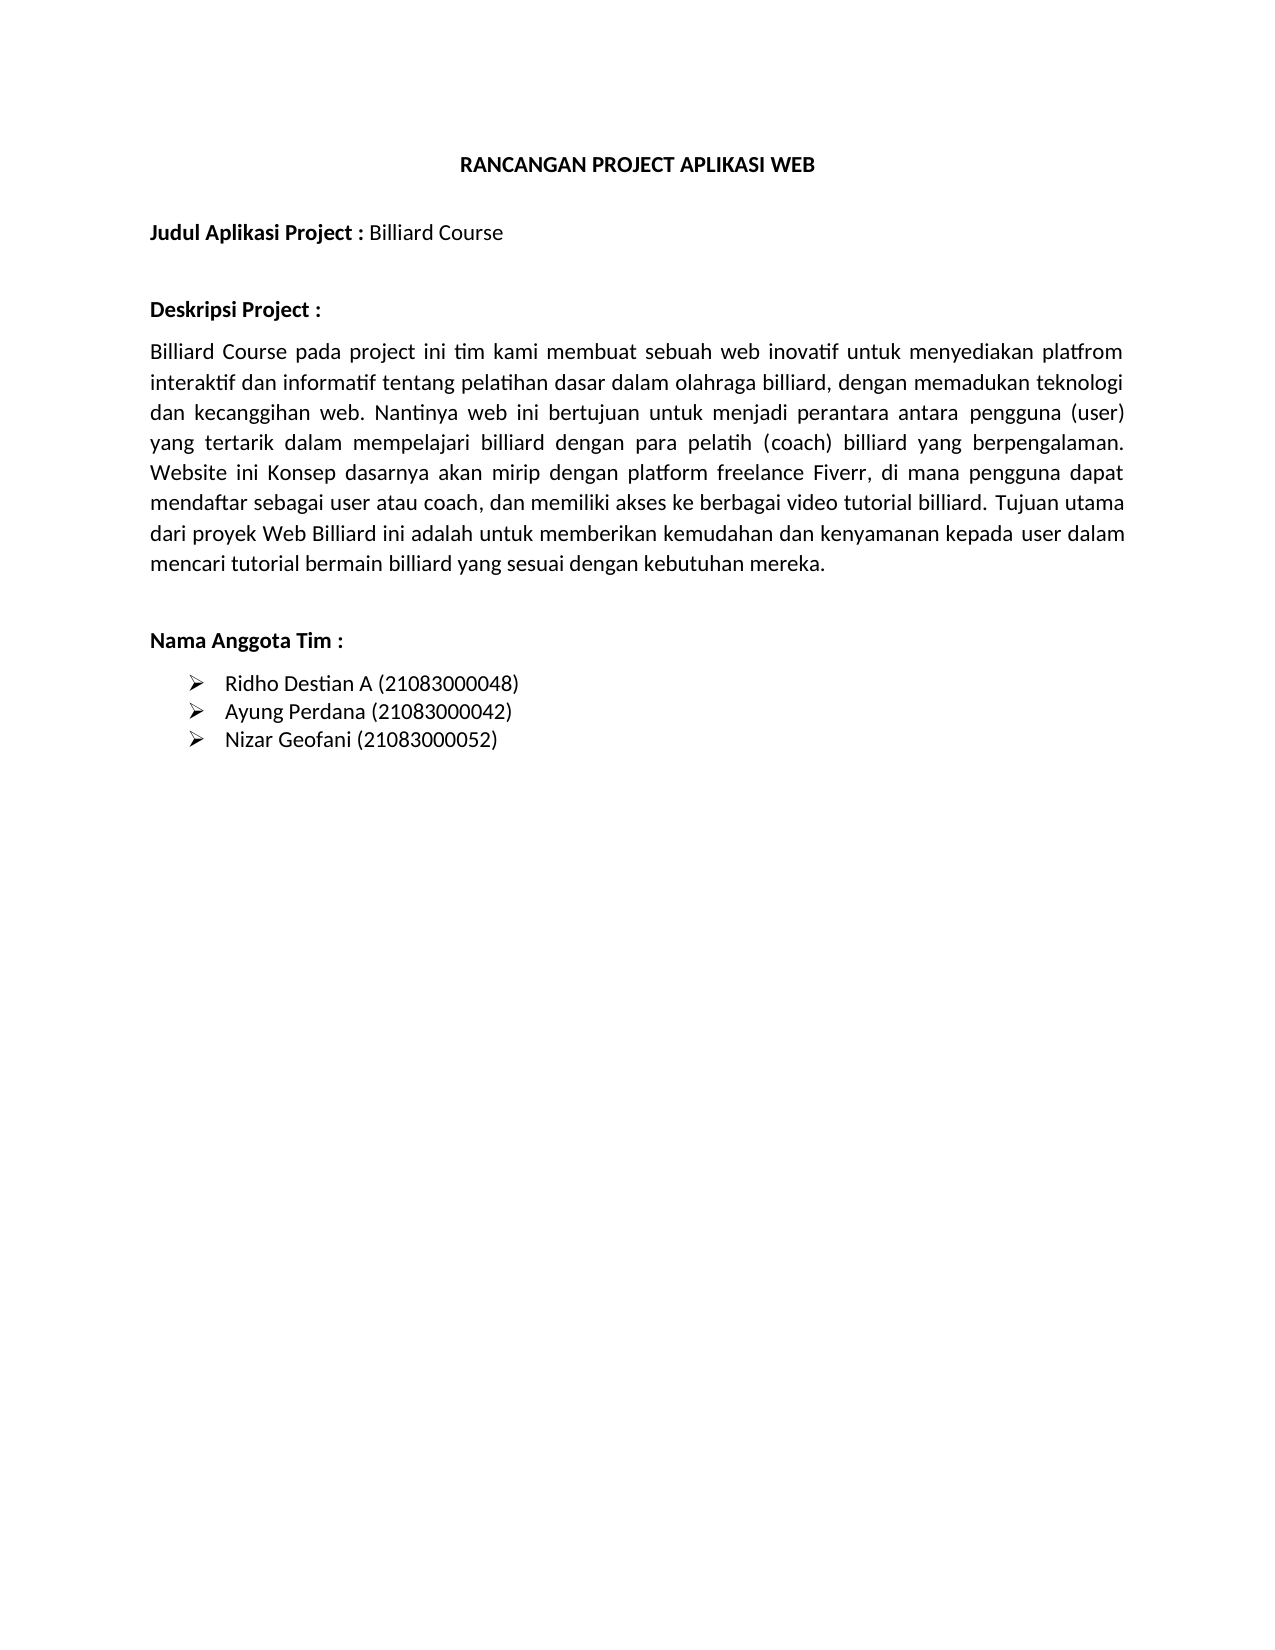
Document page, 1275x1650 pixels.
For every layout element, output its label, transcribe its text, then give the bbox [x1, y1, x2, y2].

list Ridho Destian A (21083000048) [187, 669, 1125, 697]
text Nama Anggota Tim : [150, 626, 1125, 654]
text Judul Aplikasi Project : Billiard Course [150, 218, 1125, 246]
list Nizar Geofani (21083000052) [187, 725, 1125, 753]
text Billiard Course pada project ini tim kami membuat sebuah web inovatif untuk menyediakan platfrom interaktif dan informatif tentang pelatihan dasar dalam olahraga billiard, dengan memadukan teknologi dan kecanggihan web. Nantinya web ini bertujuan untuk menjadi perantara antara pengguna (user) yang tertarik dalam mempelajari billiard dengan para pelatih (coach) billiard yang berpengalaman. Website ini Konsep dasarnya akan mirip dengan platform freelance Fiverr, di mana pengguna dapat mendaftar sebagai user atau coach, dan memiliki akses ke berbagai video tutorial billiard. Tujuan utama dari proyek Web Billiard ini adalah untuk memberikan kemudahan dan kenyamanan kepada user dalam mencari tutorial bermain billiard yang sesuai dengan kebutuhan mereka. [150, 337, 1125, 577]
text RANCANGAN PROJECT APLIKASI WEB [150, 150, 1125, 178]
text Deskripsi Project : [150, 295, 1125, 323]
list Ayung Perdana (21083000042) [187, 697, 1125, 725]
